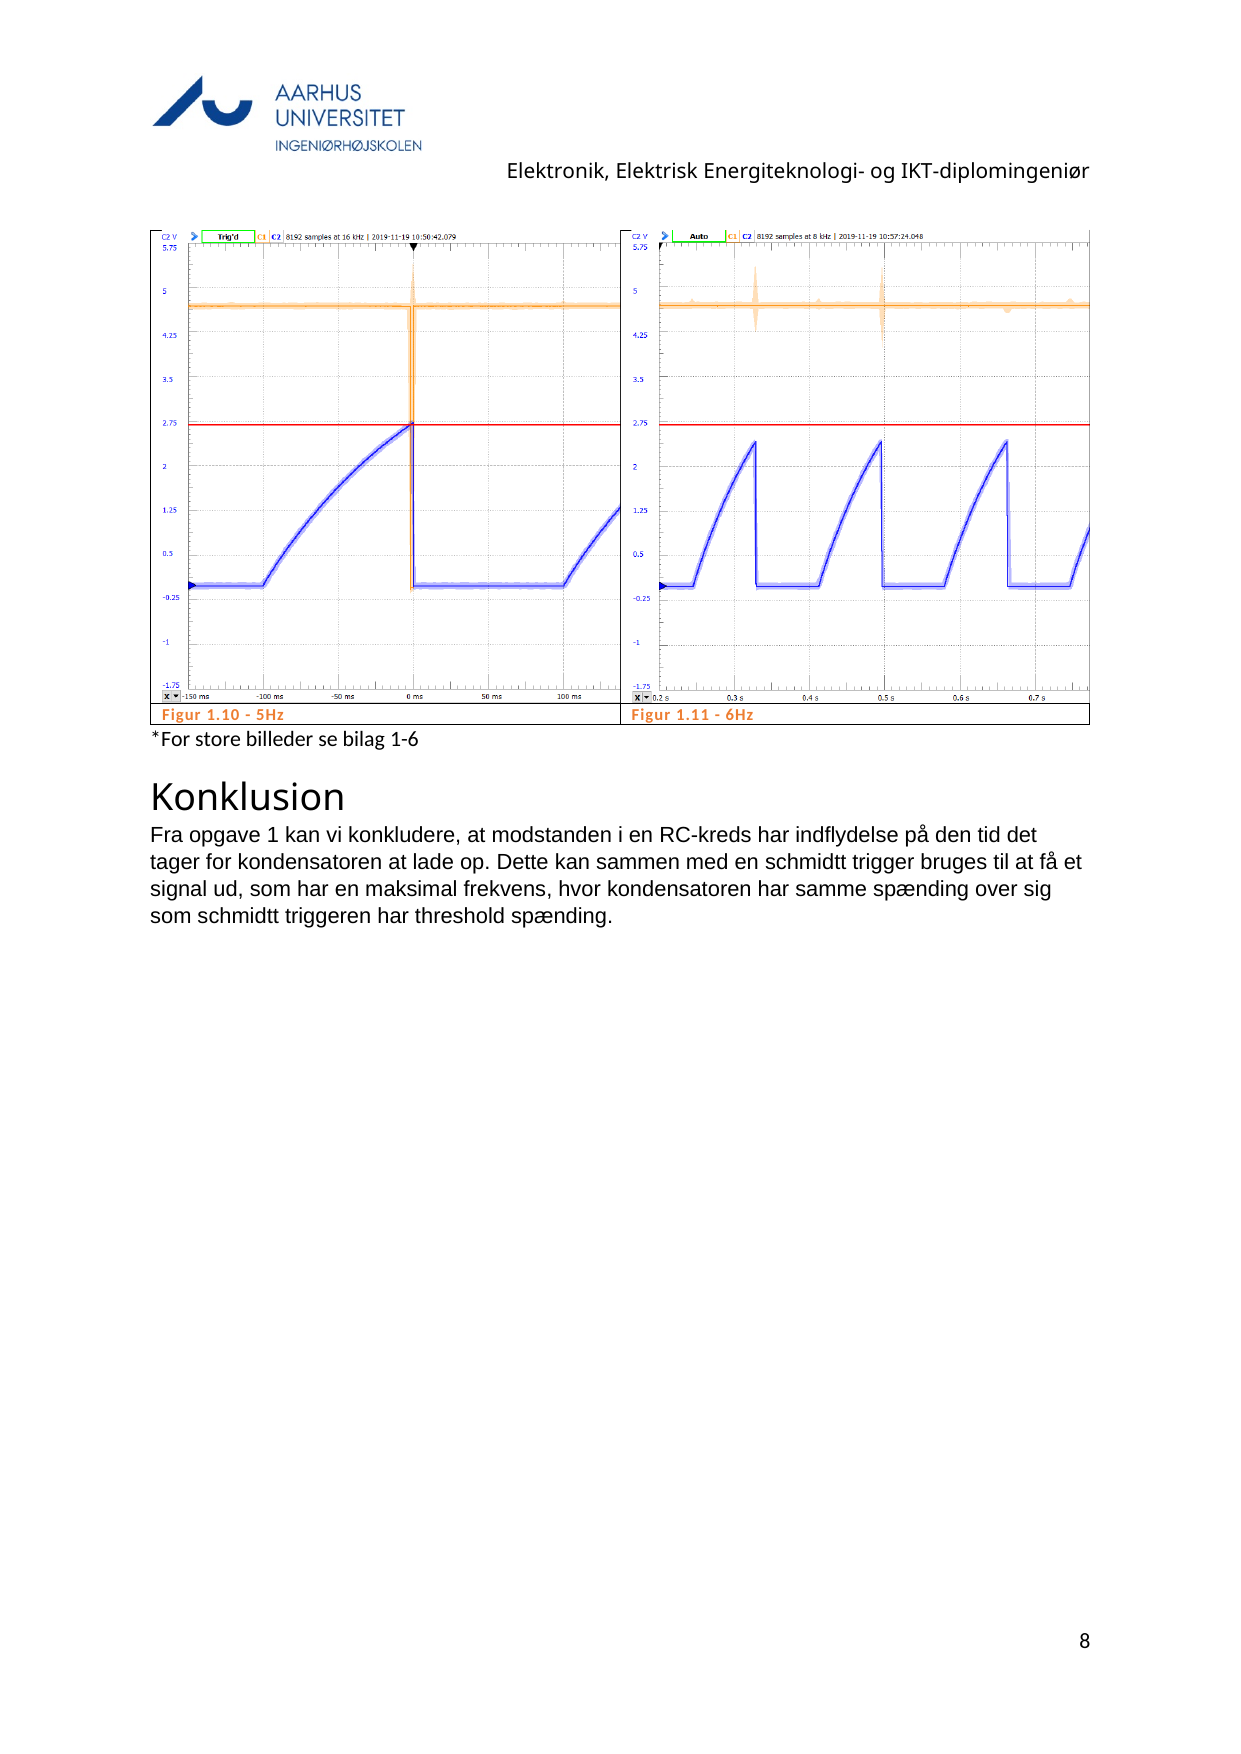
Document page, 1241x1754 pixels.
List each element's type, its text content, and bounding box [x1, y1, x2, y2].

picture [150, 73, 586, 156]
text *For store billeder se bilag 1-6 [150, 725, 1090, 752]
subtitle Konklusion [150, 771, 1090, 822]
table_cell [621, 231, 631, 703]
picture [631, 230, 1090, 703]
table_cell [151, 231, 161, 703]
table_cell Figur 1.11 - 6Hz [621, 704, 1089, 724]
table_cell Figur 1.10 - 5Hz [151, 704, 620, 724]
text Fra opgave 1 kan vi konkludere, at modstanden i en RC-kreds har indflydelse på den tid det tager for kondensatoren at lade op. Dette kan sammen med en schmidtt trigger bruges til at få et signal ud, som har en maksimal frekvens, hvor kondensatoren har samme spænding over sig som schmidtt triggeren har threshold spænding. [150, 822, 1090, 928]
picture [161, 230, 621, 703]
